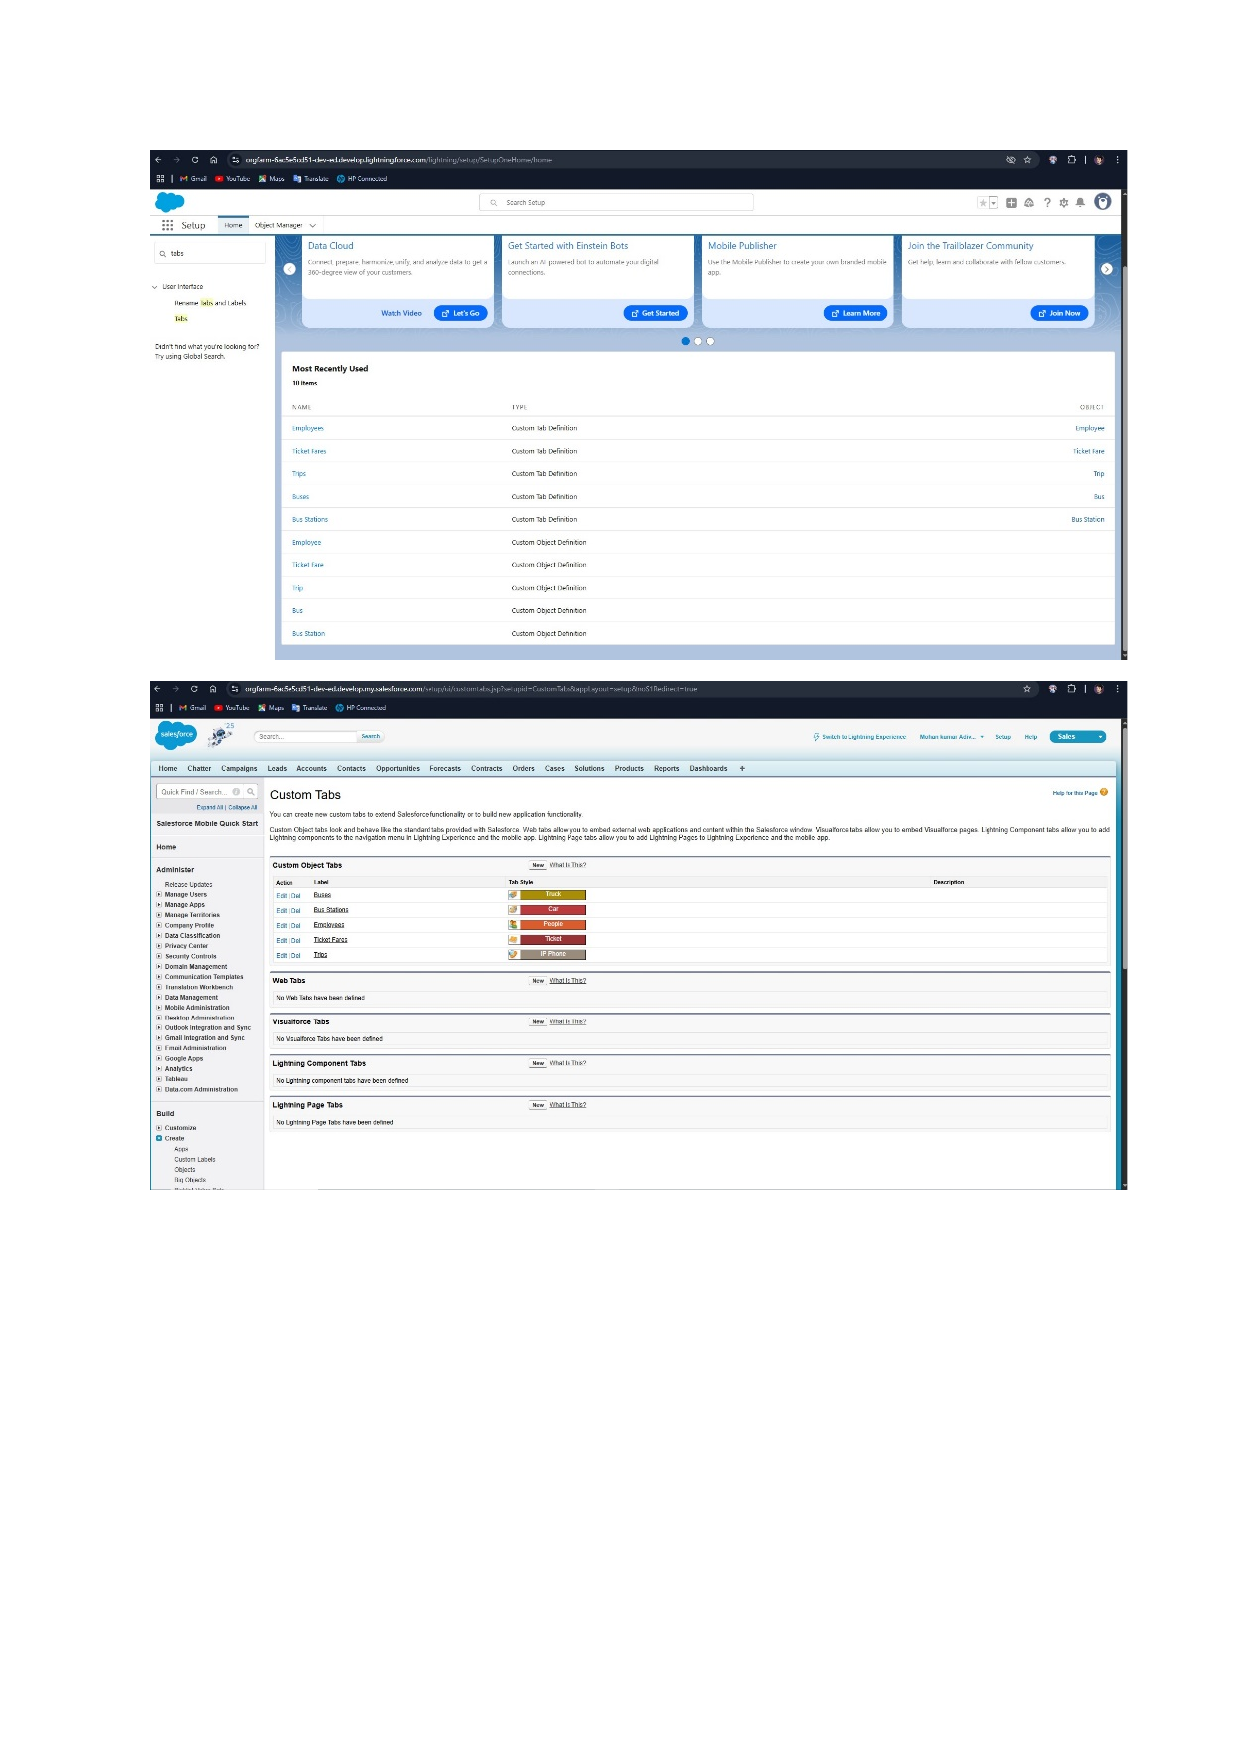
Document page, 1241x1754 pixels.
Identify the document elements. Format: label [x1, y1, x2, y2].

picture [150, 681, 1128, 1190]
picture [150, 150, 1128, 660]
